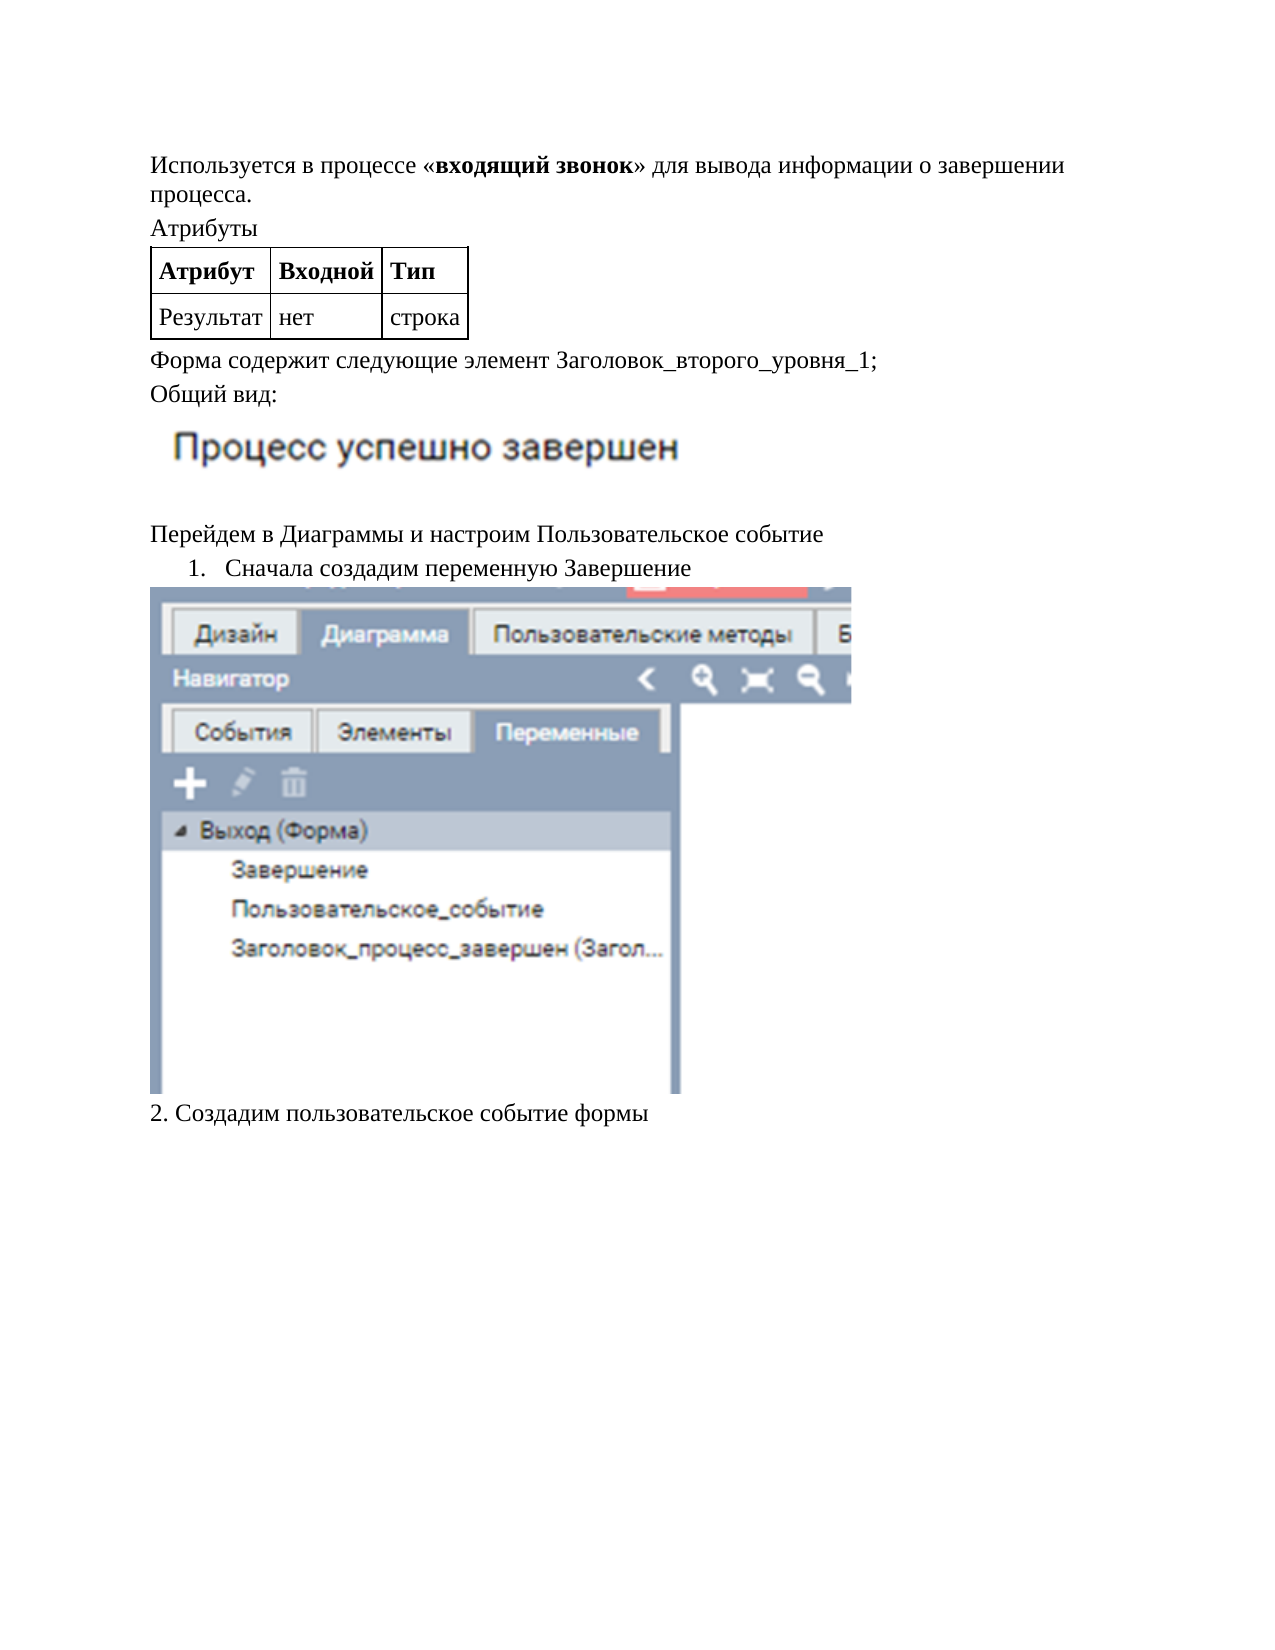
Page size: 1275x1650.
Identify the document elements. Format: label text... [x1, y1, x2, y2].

text Используется в процессе «входящий звонок» для вывода информации о завершении процесса. [150, 150, 1125, 207]
table_header Входной [271, 248, 381, 292]
picture [150, 587, 852, 1094]
text Форма содержит следующие элемент Заголовок_второго_уровня_1; [150, 345, 1125, 374]
table_cell Результат [152, 294, 270, 338]
picture [150, 412, 724, 515]
text Атрибуты [150, 213, 1125, 241]
text 2. Создадим пользовательское событие формы [150, 1098, 1125, 1127]
table_cell строка [383, 294, 467, 338]
table_header Атрибут [152, 248, 270, 292]
text Перейдем в Диаграммы и настроим Пользовательское событие [150, 519, 1125, 548]
text Общий вид: [150, 379, 1125, 408]
table_cell нет [271, 294, 381, 338]
table_header Тип [383, 248, 467, 292]
list Сначала создадим переменную Завершение [187, 553, 1125, 582]
